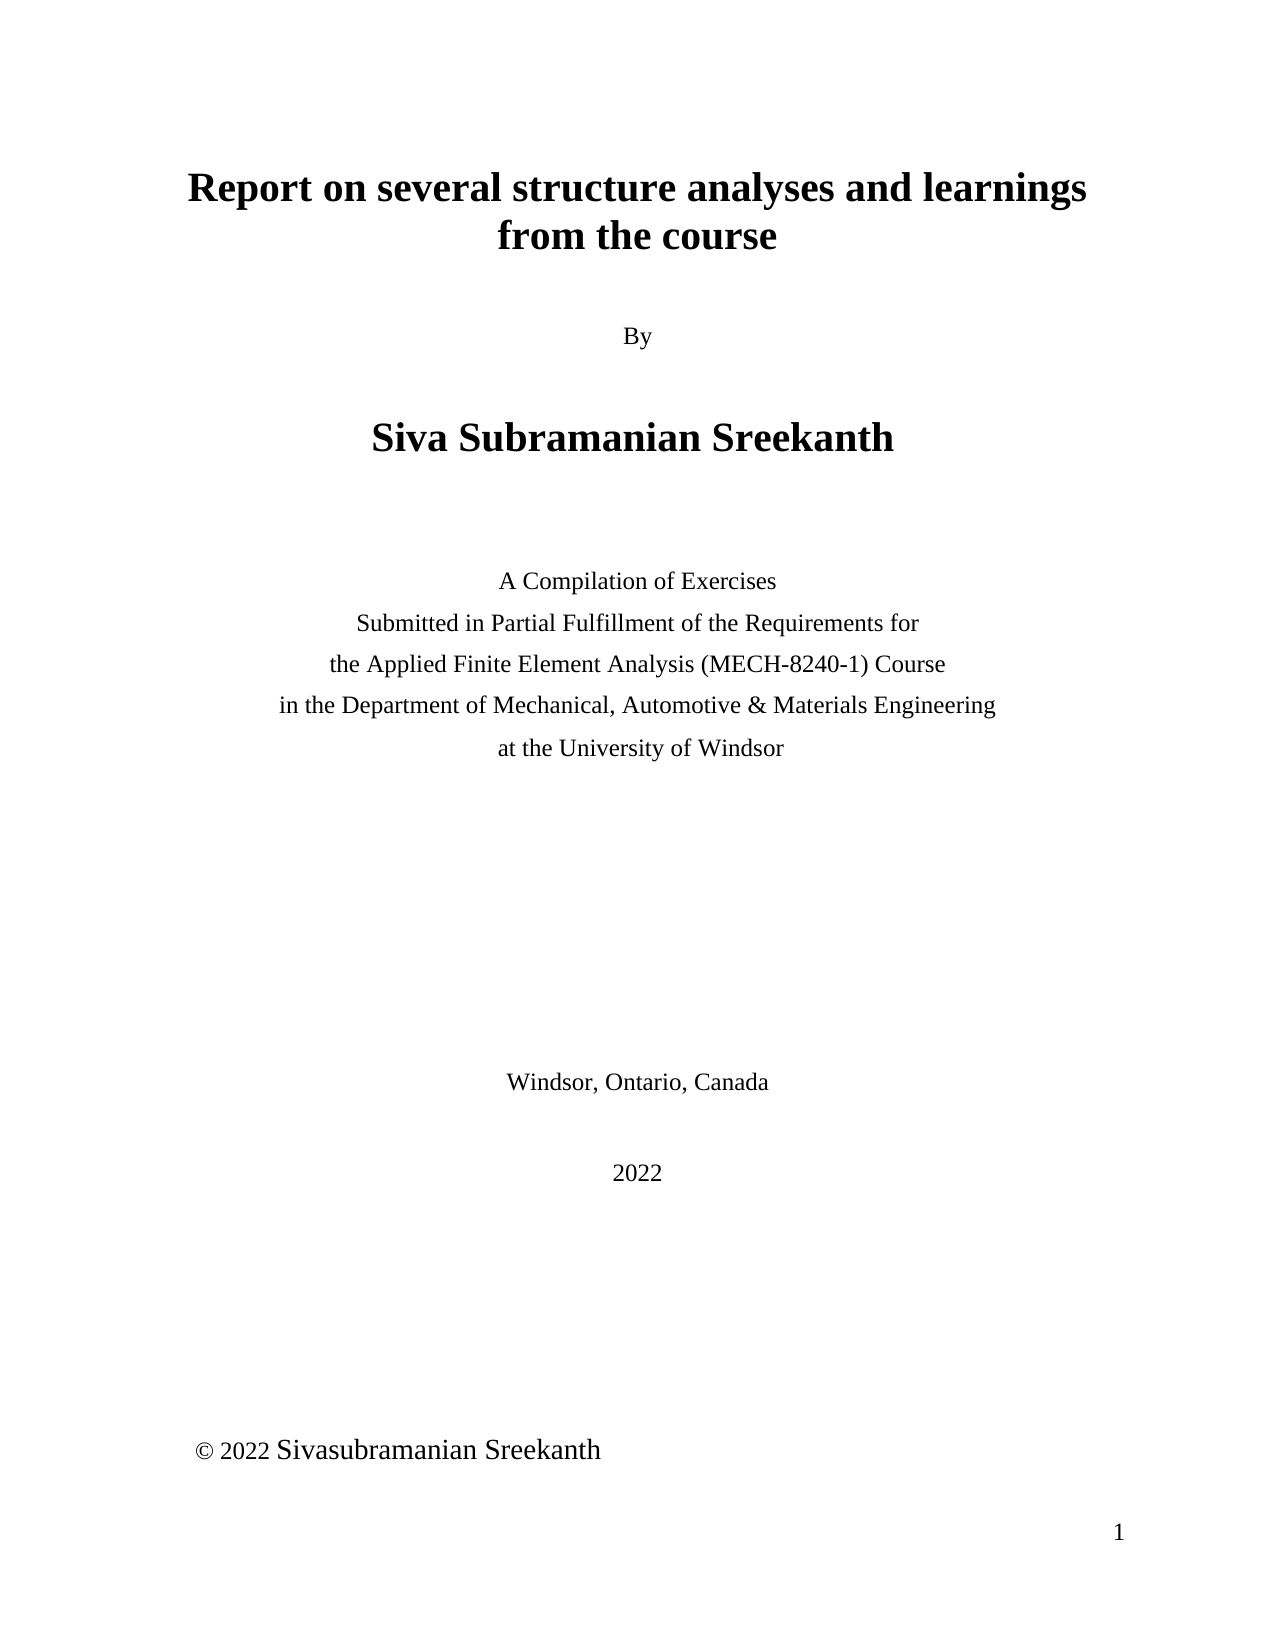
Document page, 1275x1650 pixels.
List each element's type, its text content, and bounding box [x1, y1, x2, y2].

text A Compilation of Exercises [150, 566, 1125, 595]
text at the University of Windsor [150, 733, 1125, 762]
title By [150, 321, 1125, 349]
text the Applied Finite Element Analysis (MECH-8240-1) Course [150, 649, 1125, 678]
text Siva Subramanian Sreekanth [195, 412, 1071, 460]
title 2022 [150, 1158, 1125, 1187]
text in the Department of Mechanical, Automotive & Materials Engineering [150, 690, 1125, 719]
title Windsor, Ontario, Canada [150, 1067, 1125, 1096]
text © 2022 Sivasubramanian Sreekanth [195, 1432, 1071, 1466]
text Submitted in Partial Fulfillment of the Requirements for [150, 608, 1125, 636]
title Report on several structure analyses and learnings from the course [150, 162, 1125, 258]
